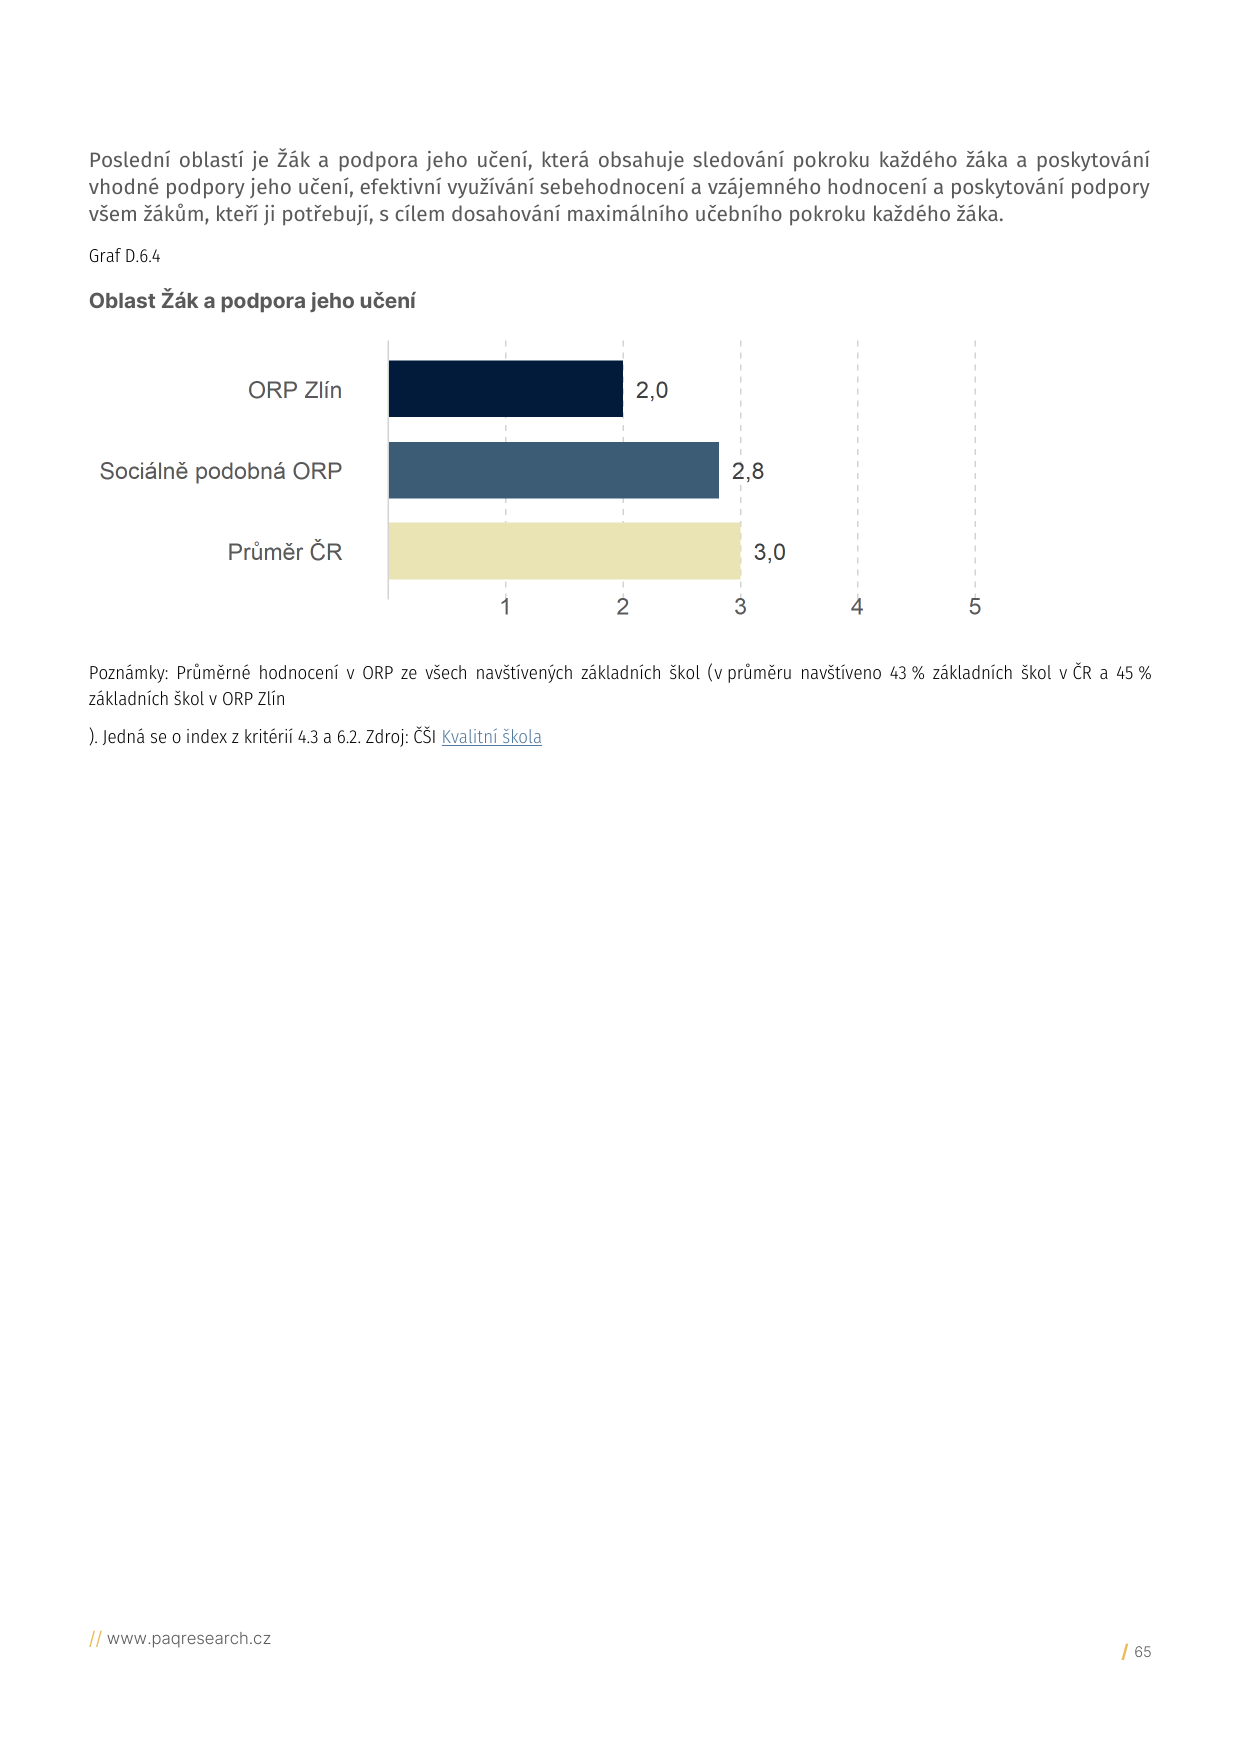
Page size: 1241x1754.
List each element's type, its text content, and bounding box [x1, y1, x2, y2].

text Graf D.6.4 [89, 245, 1152, 268]
text Poznámky: Průměrné hodnocení v ORP ze všech navštívených základních škol (v průměru navštíveno 43 % základních škol v ČR a 45 % základních škol v ORP Zlín [89, 662, 1152, 710]
text Oblast Žák a podpora jeho učení [89, 284, 1152, 314]
text Poslední oblastí je Žák a podpora jeho učení, která obsahuje sledování pokroku každého žáka a poskytování vhodné podpory jeho učení, efektivní využívání sebehodnocení a vzájemného hodnocení a poskytování podpory všem žákům, kteří ji potřebují, s cílem dosahování maximálního učebního pokroku každého žáka. [89, 148, 1152, 227]
text ). Jedná se o index z kritérií 4.3 a 6.2. Zdroj: ČŠI Kvalitní škola [89, 726, 1152, 749]
picture [88, 313, 1139, 646]
